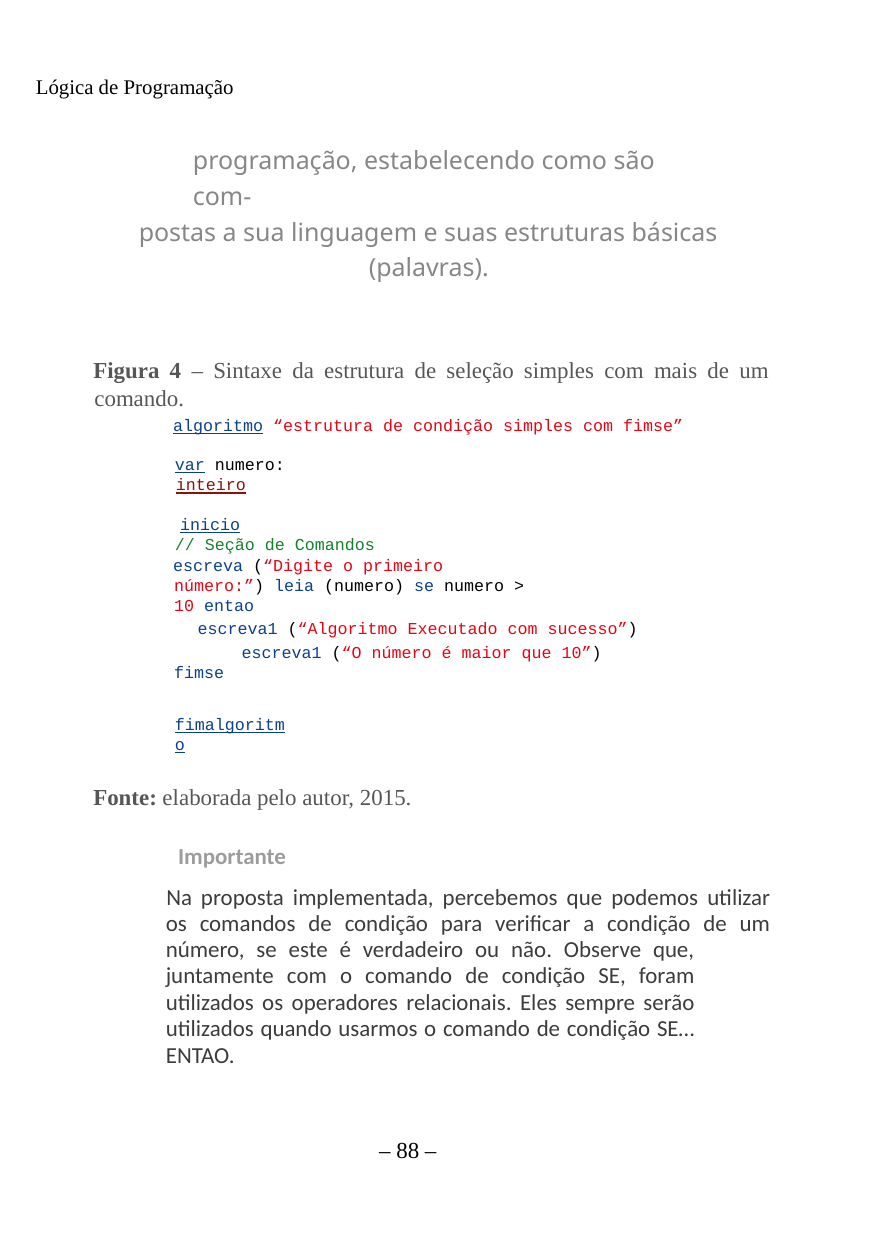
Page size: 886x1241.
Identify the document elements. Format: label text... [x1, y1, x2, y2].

text escreva (“Digite o primeiro número:”) leia (numero) se numero > 10 entao [173, 557, 527, 616]
text var numero: inteiro [174, 457, 318, 496]
text postas a sua linguagem e suas estruturas básicas (palavras). [91, 214, 765, 284]
subtitle Importante [103, 842, 771, 870]
text // Seção de Comandos [174, 537, 771, 556]
text Figura 4 – Sintaxe da estrutura de seleção simples com mais de um comando. [93, 357, 769, 412]
text Fonte: elaborada pelo autor, 2015. [93, 784, 769, 810]
text inicio [180, 516, 771, 535]
text escreva1 (“Algoritmo Executado com sucesso”) [91, 621, 771, 639]
text Na proposta implementada, percebemos que podemos utilizar os comandos de condição para verificar a condição de um número, se este é verdadeiro ou não. Observe que, juntamente com o comando de condição SE, foram utilizados os operadores relacionais. Eles sempre serão utilizados quando usarmos o comando de condição SE… ENTAO. [166, 884, 771, 1069]
text fimalgoritmo [174, 684, 289, 755]
text escreva1 (“O número é maior que 10”) fimse [173, 644, 610, 683]
text Sintaxe: é um conjunto de regras que define a forma de uma linguagem de programação, estabelecendo como são com- [184, 143, 679, 212]
text algoritmo “estrutura de condição simples com fimse” [173, 417, 701, 436]
